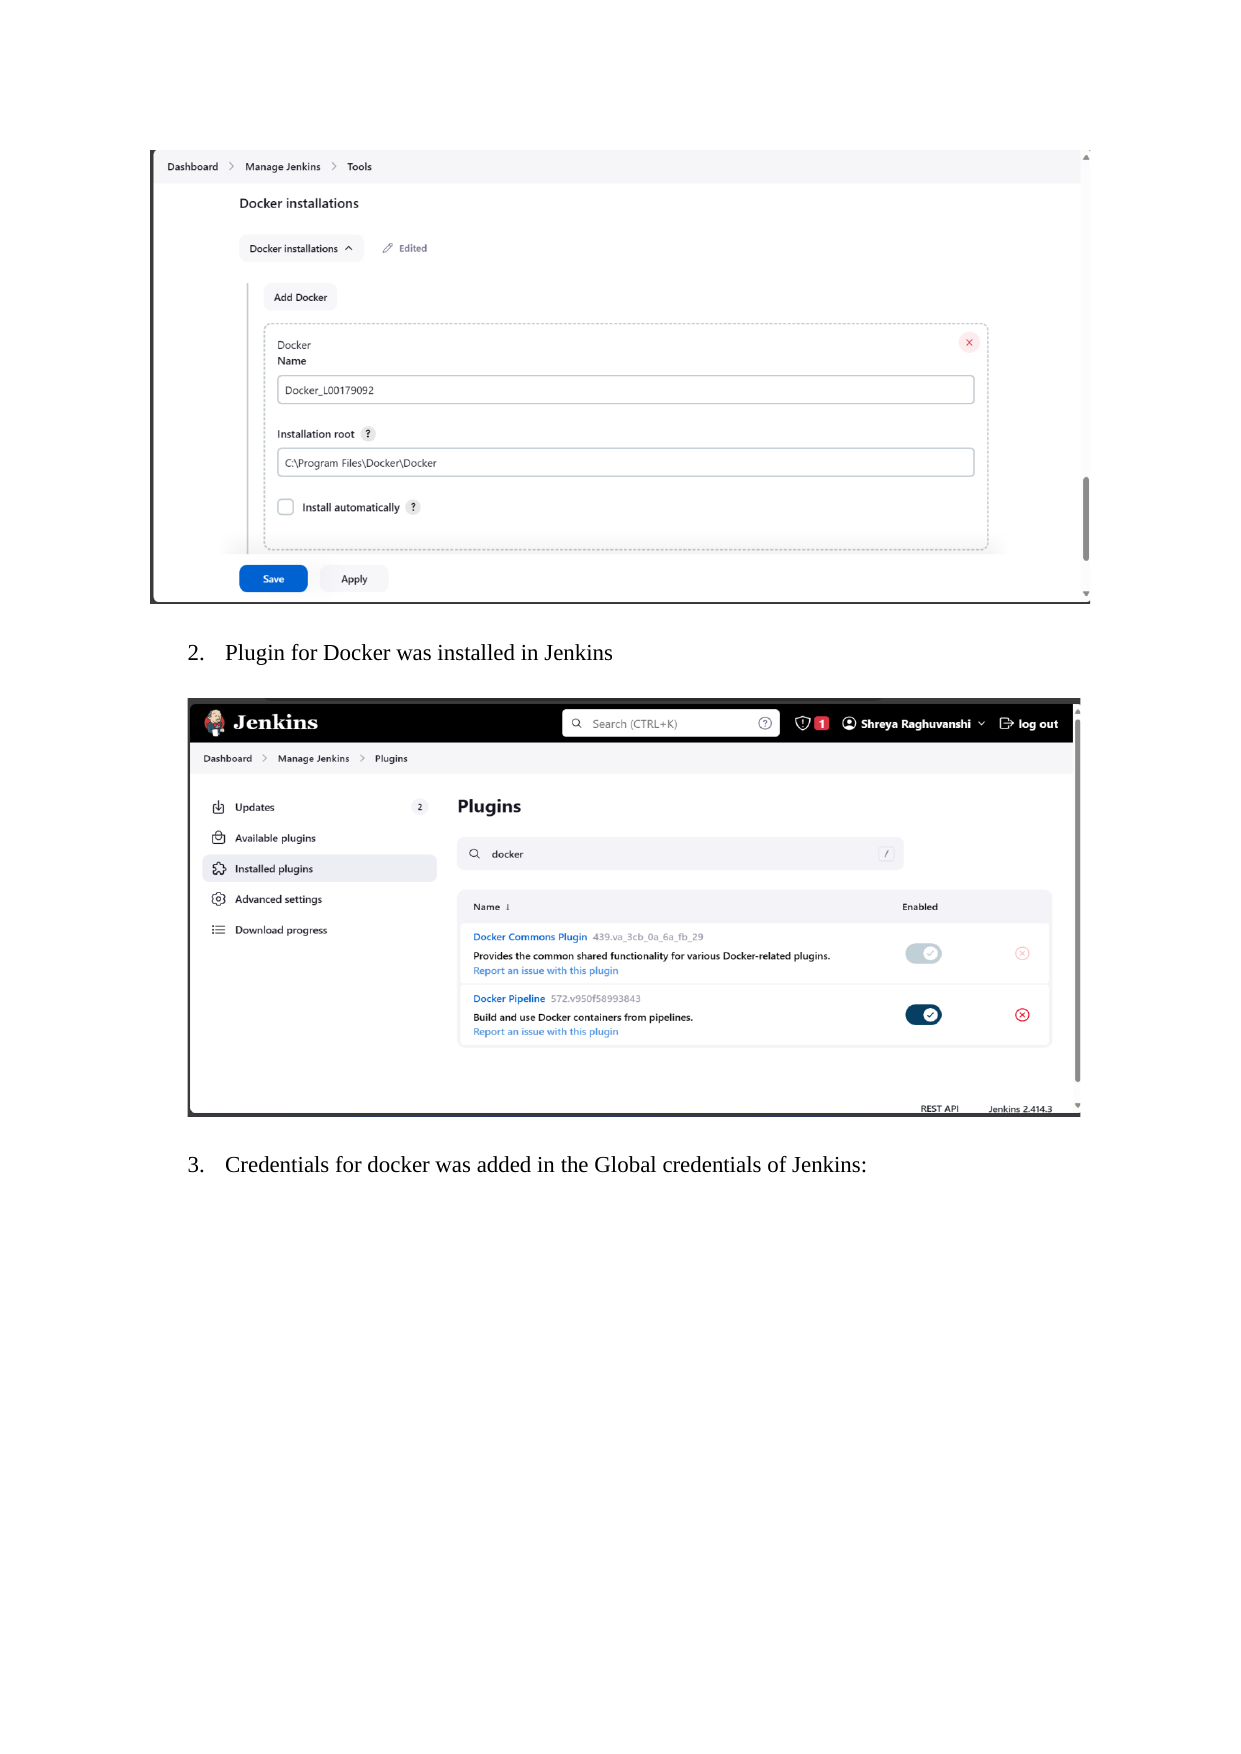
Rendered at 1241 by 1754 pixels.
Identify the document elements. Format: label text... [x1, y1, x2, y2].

picture [150, 150, 1091, 604]
picture [187, 698, 1081, 1117]
list Credentials for docker was added in the Global credentials of Jenkins: [187, 1151, 1090, 1177]
list Plugin for Docker was installed in Jenkins [187, 638, 1090, 665]
